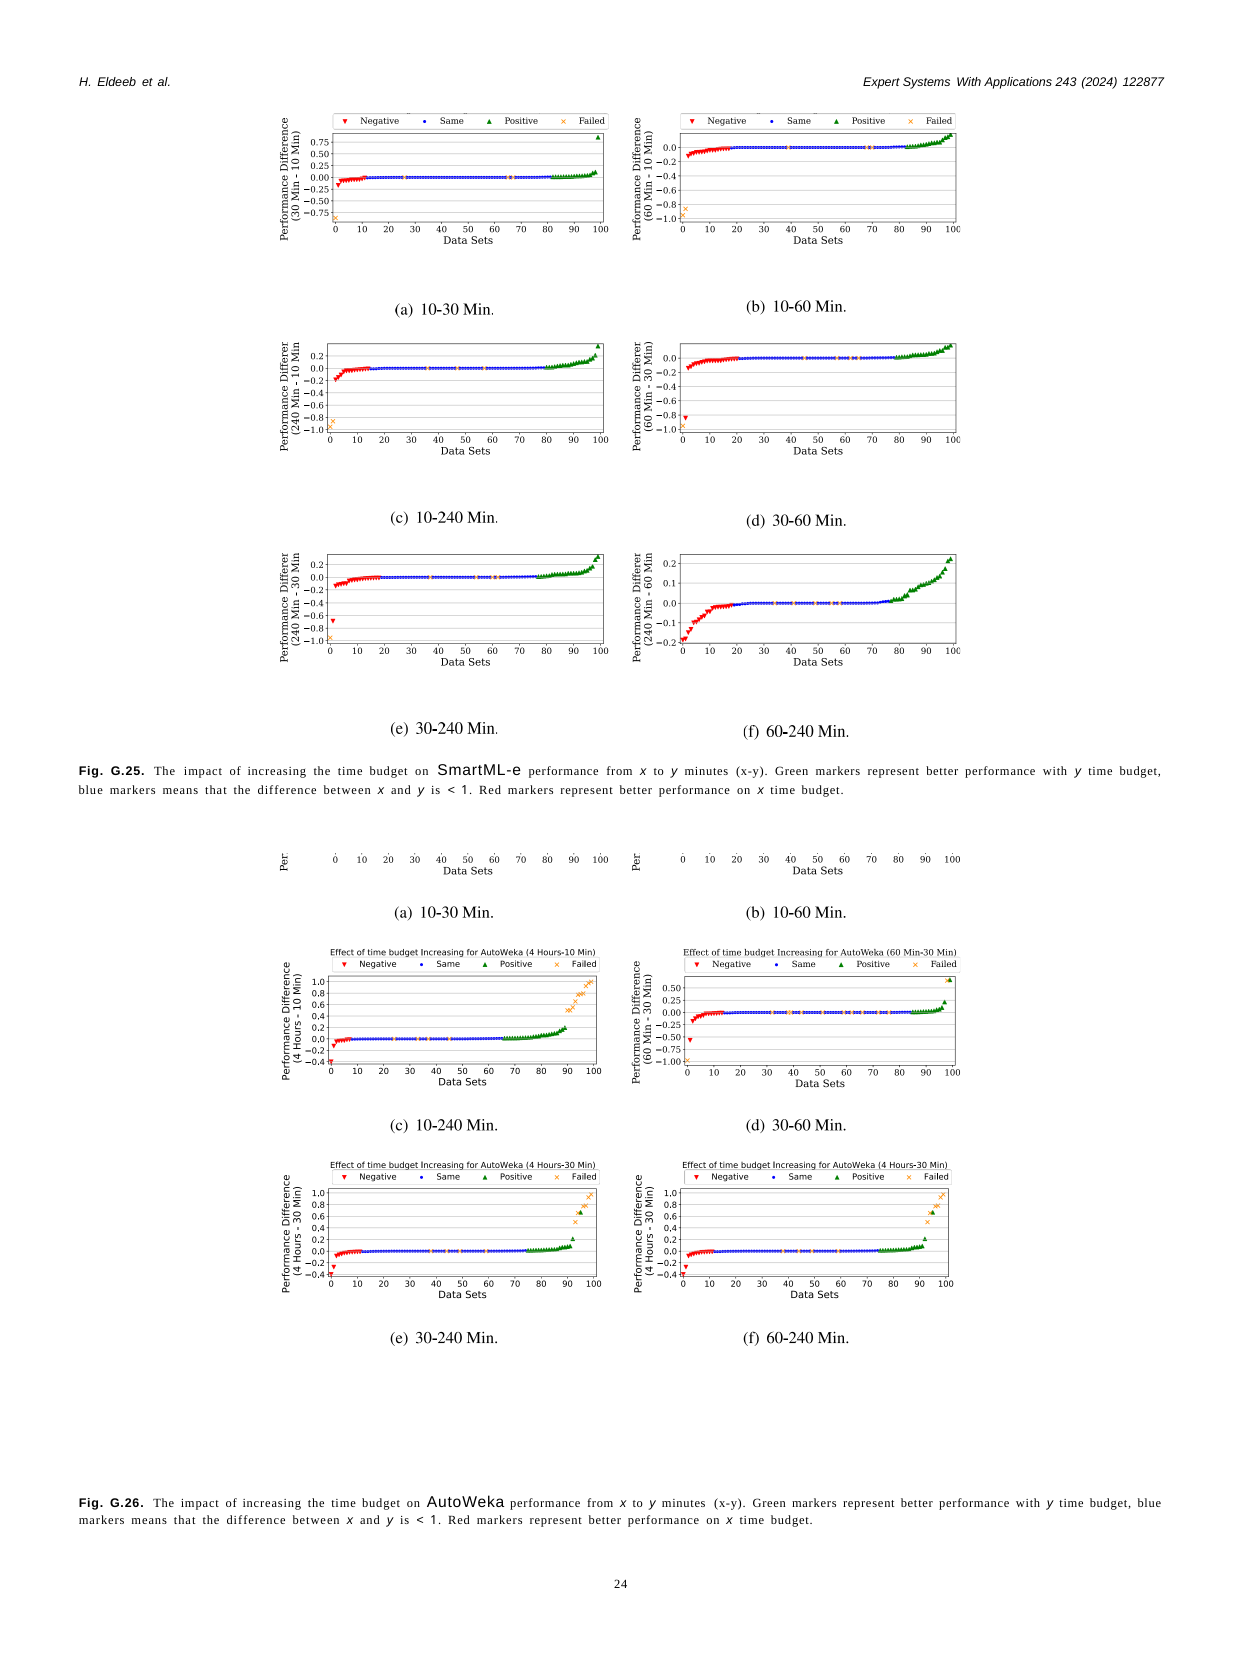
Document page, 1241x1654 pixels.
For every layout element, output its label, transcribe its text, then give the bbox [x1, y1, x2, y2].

picture [746, 514, 846, 529]
picture [279, 853, 961, 1346]
text H. Eldeeb et al. Expert Systems With Applications 243 (2024) 122877 [78, 76, 1164, 89]
text Fig. G.26. The impact of increasing the time budget on AutoWeka performance from x to y minutes (x-y). Green markers represent better performance with y time budget, blue markers means that the difference between x and y is < 1. Red markers represent better performance on x time budget. [78, 1492, 1162, 1528]
picture [746, 300, 846, 315]
picture [279, 342, 961, 455]
picture [390, 722, 498, 737]
picture [395, 303, 493, 318]
picture [390, 511, 498, 526]
text Fig. G.25. The impact of increasing the time budget on SmartML-e performance from x to y minutes (x-y). Green markers represent better performance with y time budget, blue markers means that the difference between x and y is < 1. Red markers represent better performance on x time budget. [78, 761, 1162, 798]
picture [279, 113, 961, 244]
picture [279, 553, 961, 666]
picture [743, 725, 849, 740]
